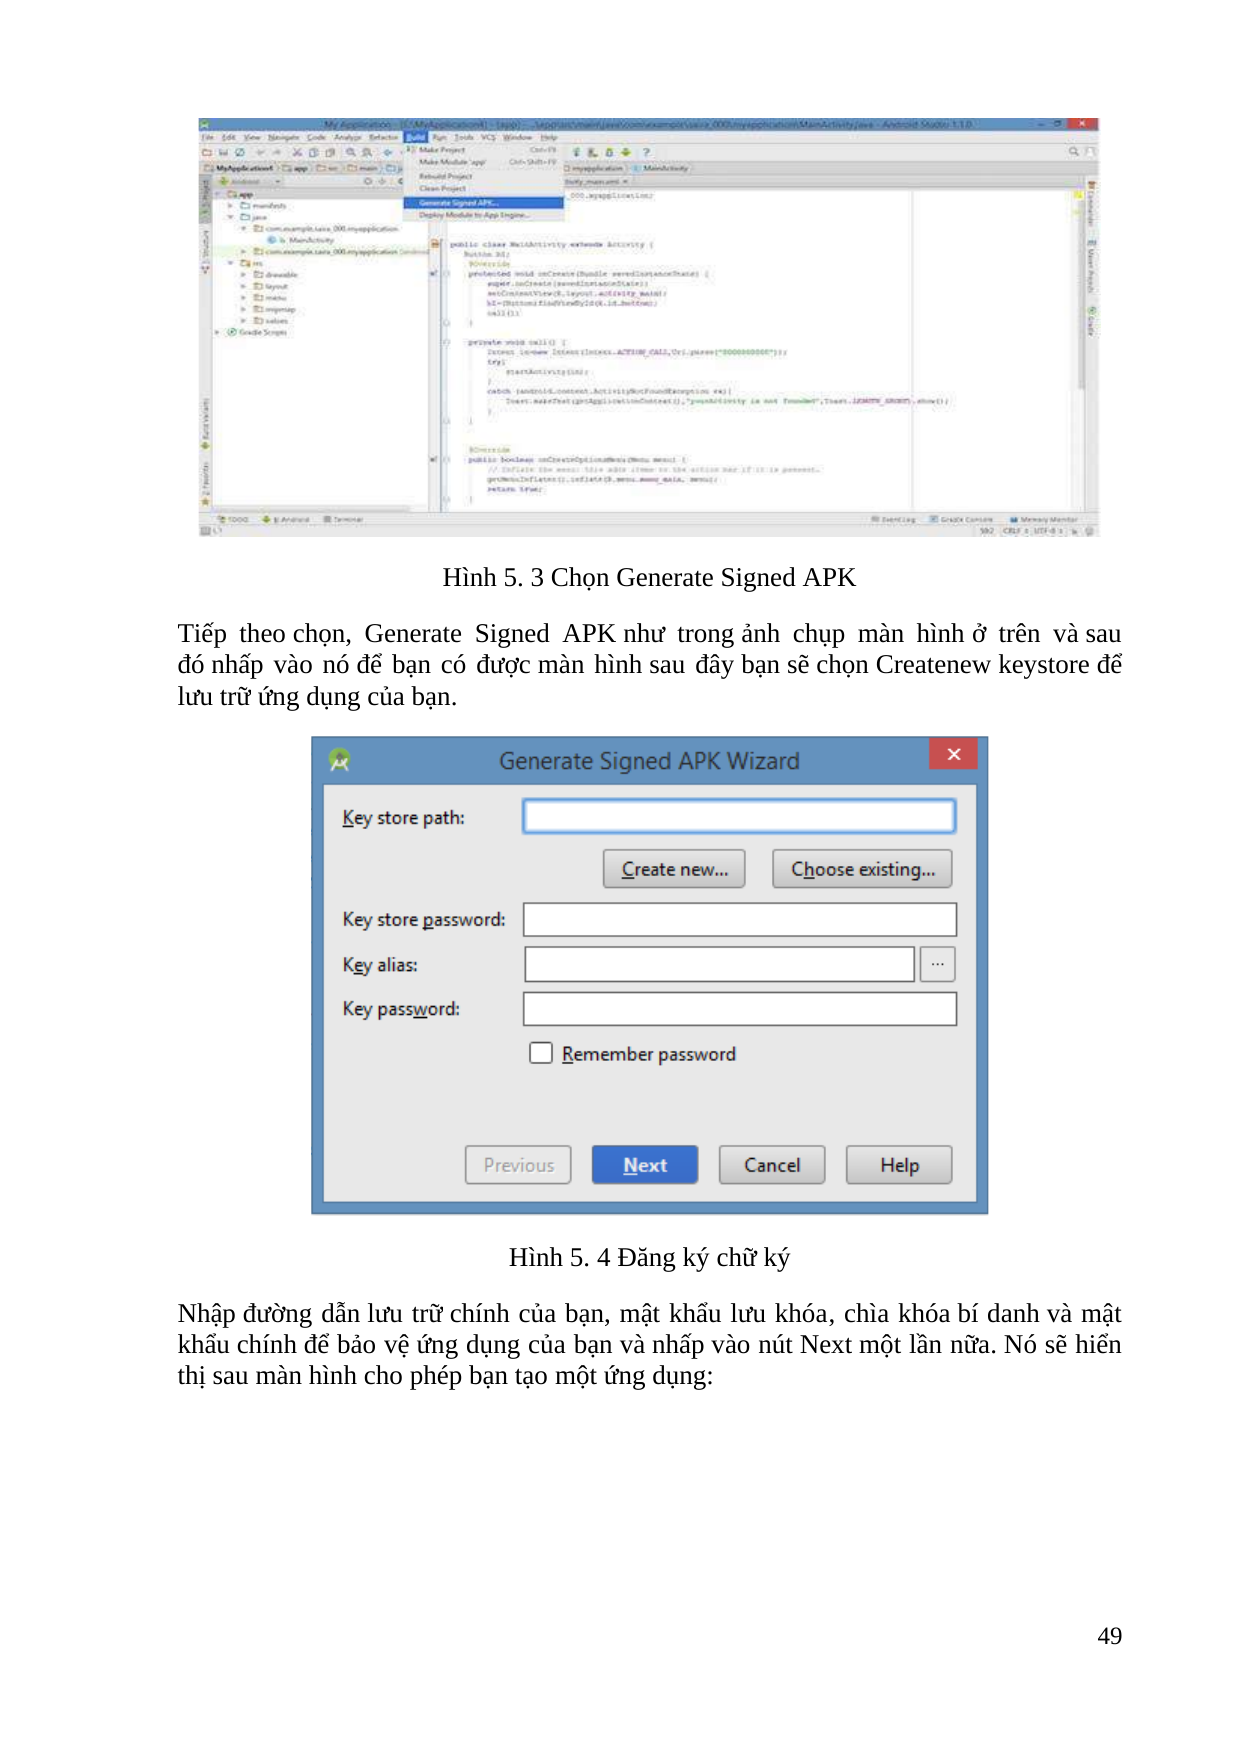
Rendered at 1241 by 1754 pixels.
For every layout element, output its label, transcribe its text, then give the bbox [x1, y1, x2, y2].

text Tiếp theo chọn, Generate Signed APK như trong ảnh chụp màn hình ở trên và sau đó nhấp vào nó để bạn có được màn hình sau đây bạn sẽ chọn Createnew keystore để lưu trữ ứng dụng của bạn. [457, 649, 1122, 711]
picture [311, 736, 989, 1216]
text Nhập đường dẫn lưu trữ chính của bạn, mật khẩu lưu khóa, chìa khóa bí danh và mật khẩu chính để bảo vệ ứng dụng của bạn và nhấp vào nút Next một lần nữa. Nó sẽ hiển thị sau màn hình cho phép bạn tạo một ứng dụng: [714, 1328, 1122, 1391]
text Hình 5. 3 Chọn Generate Signed APK [177, 561, 1122, 592]
picture [198, 118, 1101, 537]
text Hình 5. 4 Đăng ký chữ ký [177, 1241, 1122, 1272]
